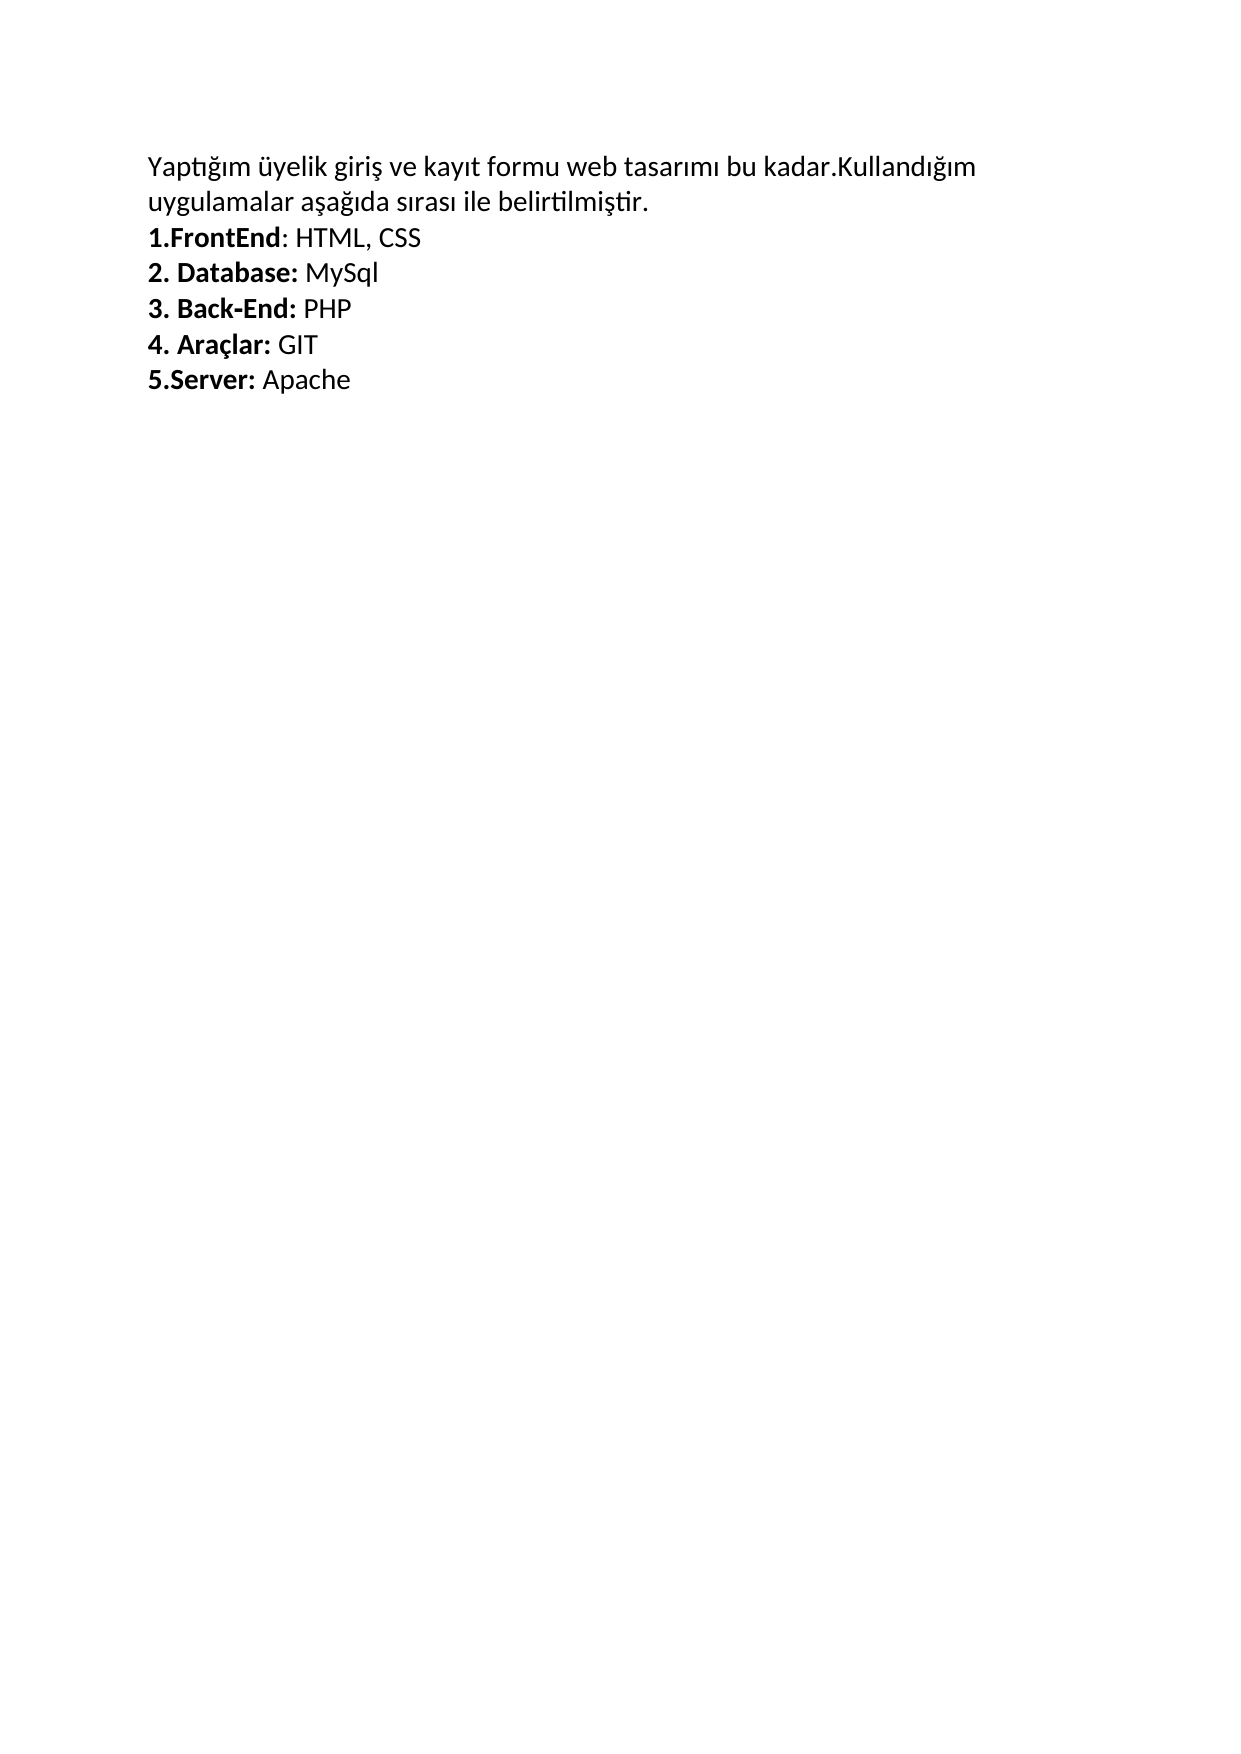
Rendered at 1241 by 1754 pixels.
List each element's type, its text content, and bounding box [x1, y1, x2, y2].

text 3. Back‐End: PHP [148, 290, 1093, 326]
text 5.Server: Apache [148, 361, 1093, 397]
text 4. Araçlar: GIT [148, 326, 1093, 361]
text Yaptığım üyelik giriş ve kayıt formu web tasarımı bu kadar.Kullandığım uygulamalar aşağıda sırası ile belirtilmiştir. [148, 148, 1093, 219]
text 1.FrontEnd: HTML, CSS [148, 219, 1093, 254]
text 2. Database: MySql [148, 254, 1093, 290]
